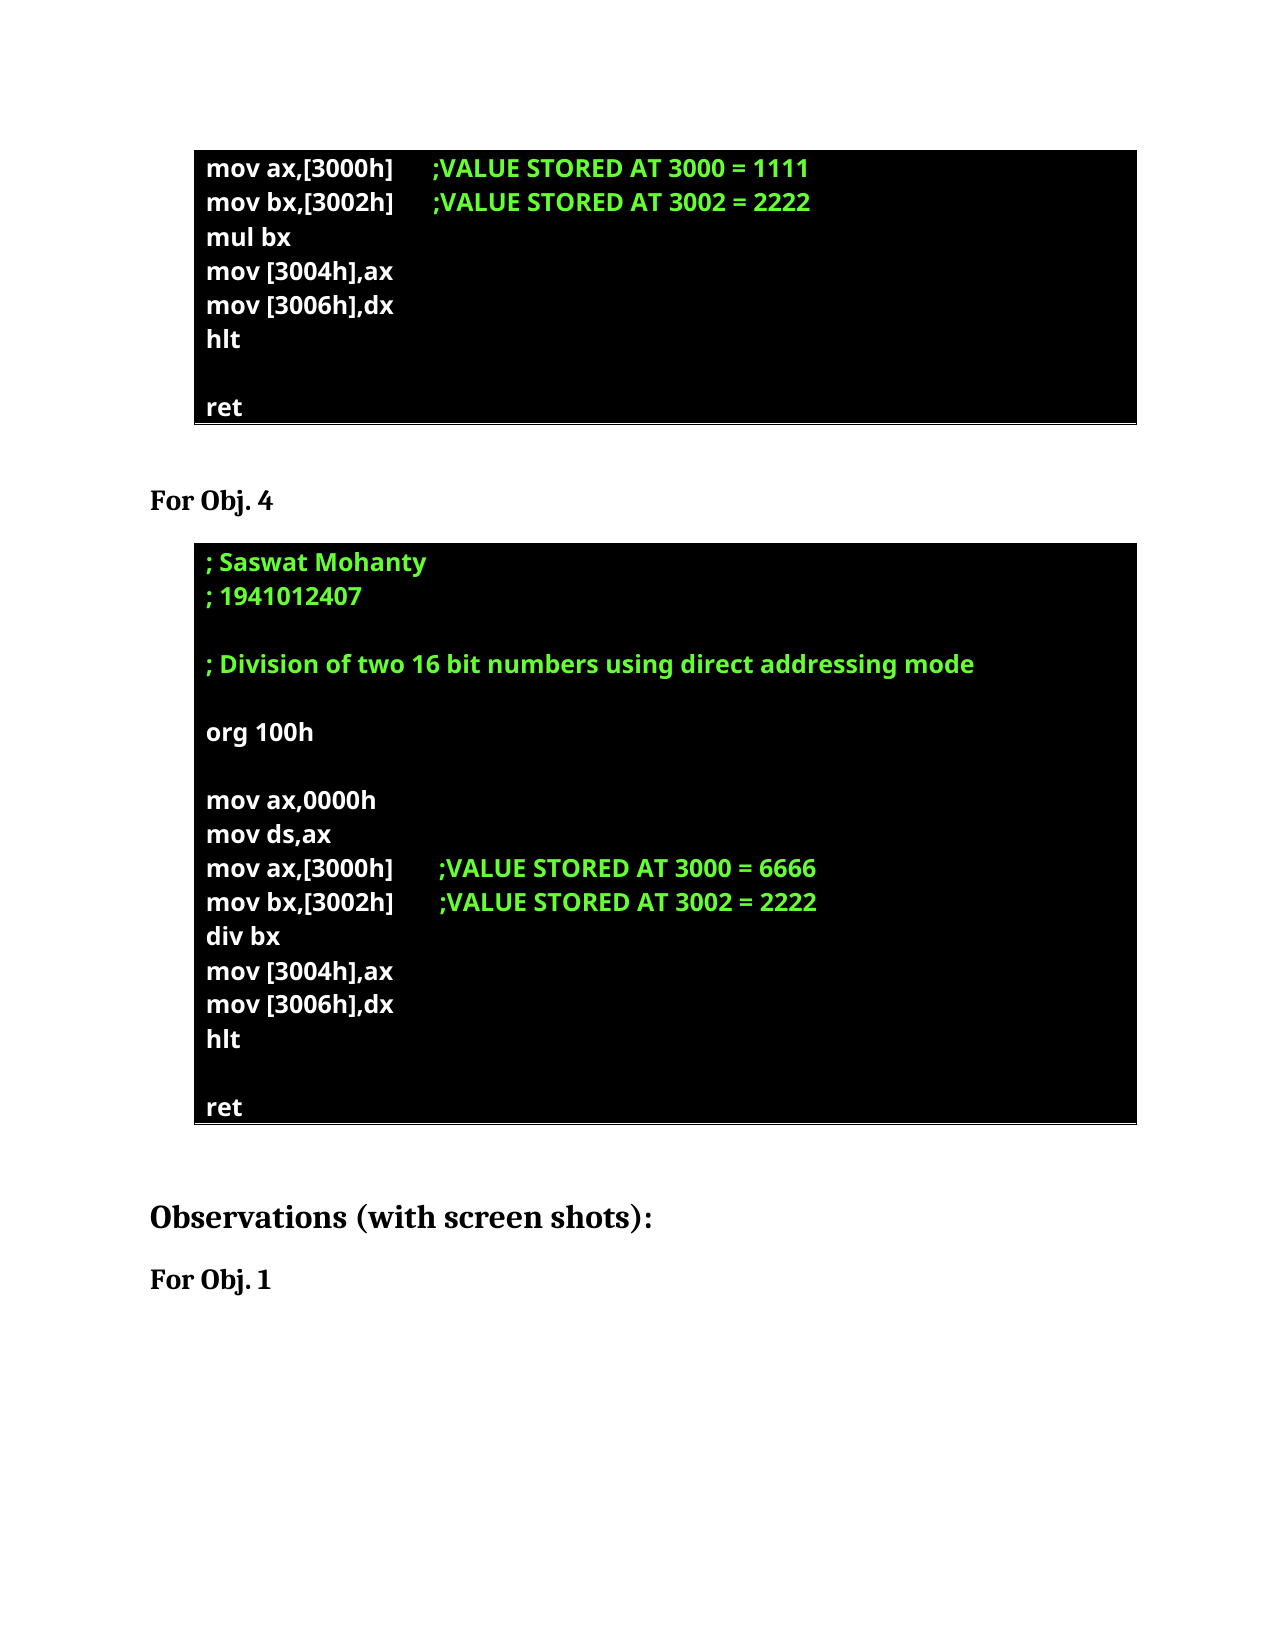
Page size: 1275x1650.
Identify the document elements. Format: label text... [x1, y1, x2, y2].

text For Obj. 1 [150, 1263, 1125, 1296]
text For Obj. 4 [150, 484, 1125, 517]
text Observations (with screen shots): [150, 1198, 1125, 1236]
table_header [195, 151, 1136, 423]
table_header ; Saswat Mohanty ; 1941012407 ; Division of two 16 bit numbers using direct addressing mode org 100h mov ax,0000h mov ds,ax mov ax,[3000h] ;VALUE STORED AT 3000 = 6666 mov bx,[3002h] ;VALUE STORED AT 3002 = 2222 div bx mov [3004h],ax mov [3006h],dx hlt ret [195, 544, 1136, 1123]
